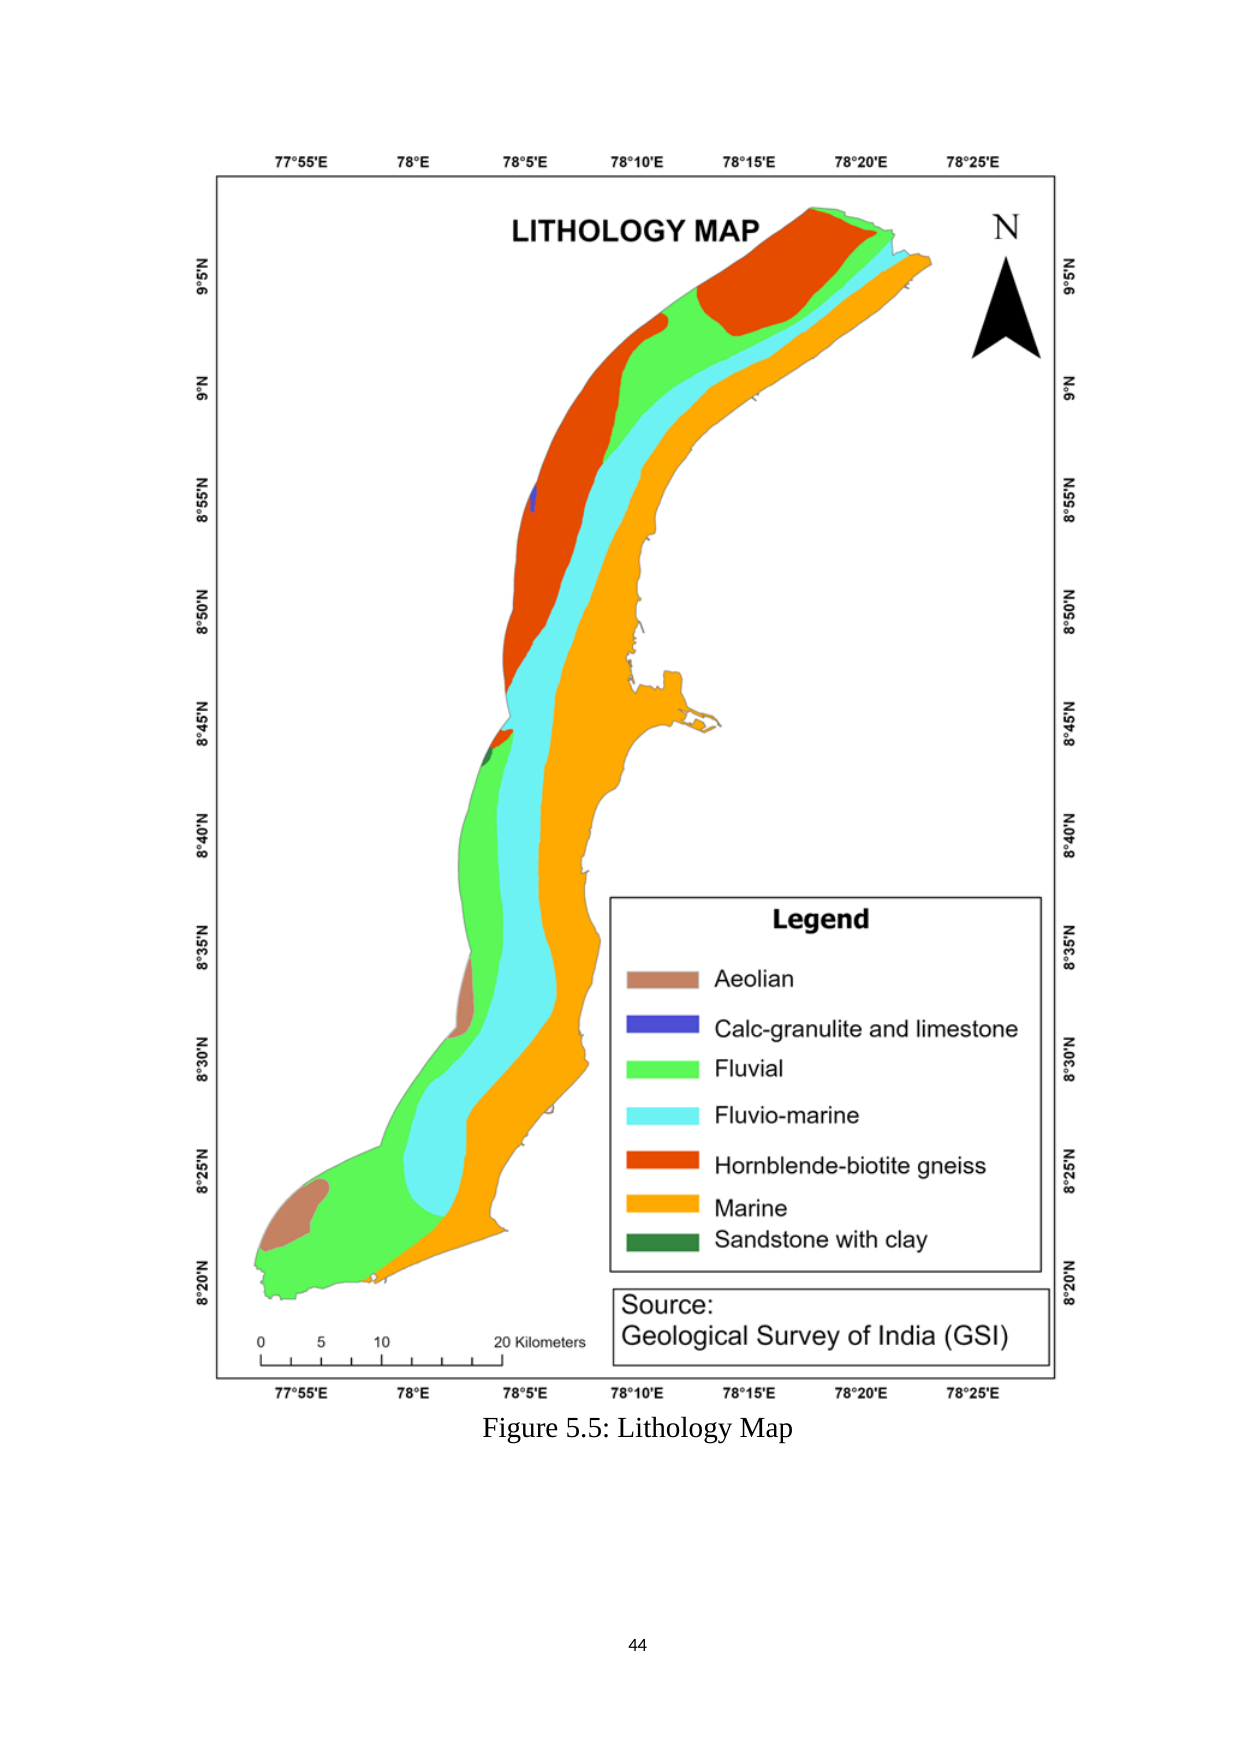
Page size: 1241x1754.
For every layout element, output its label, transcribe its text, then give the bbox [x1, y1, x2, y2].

picture [192, 150, 1083, 1411]
